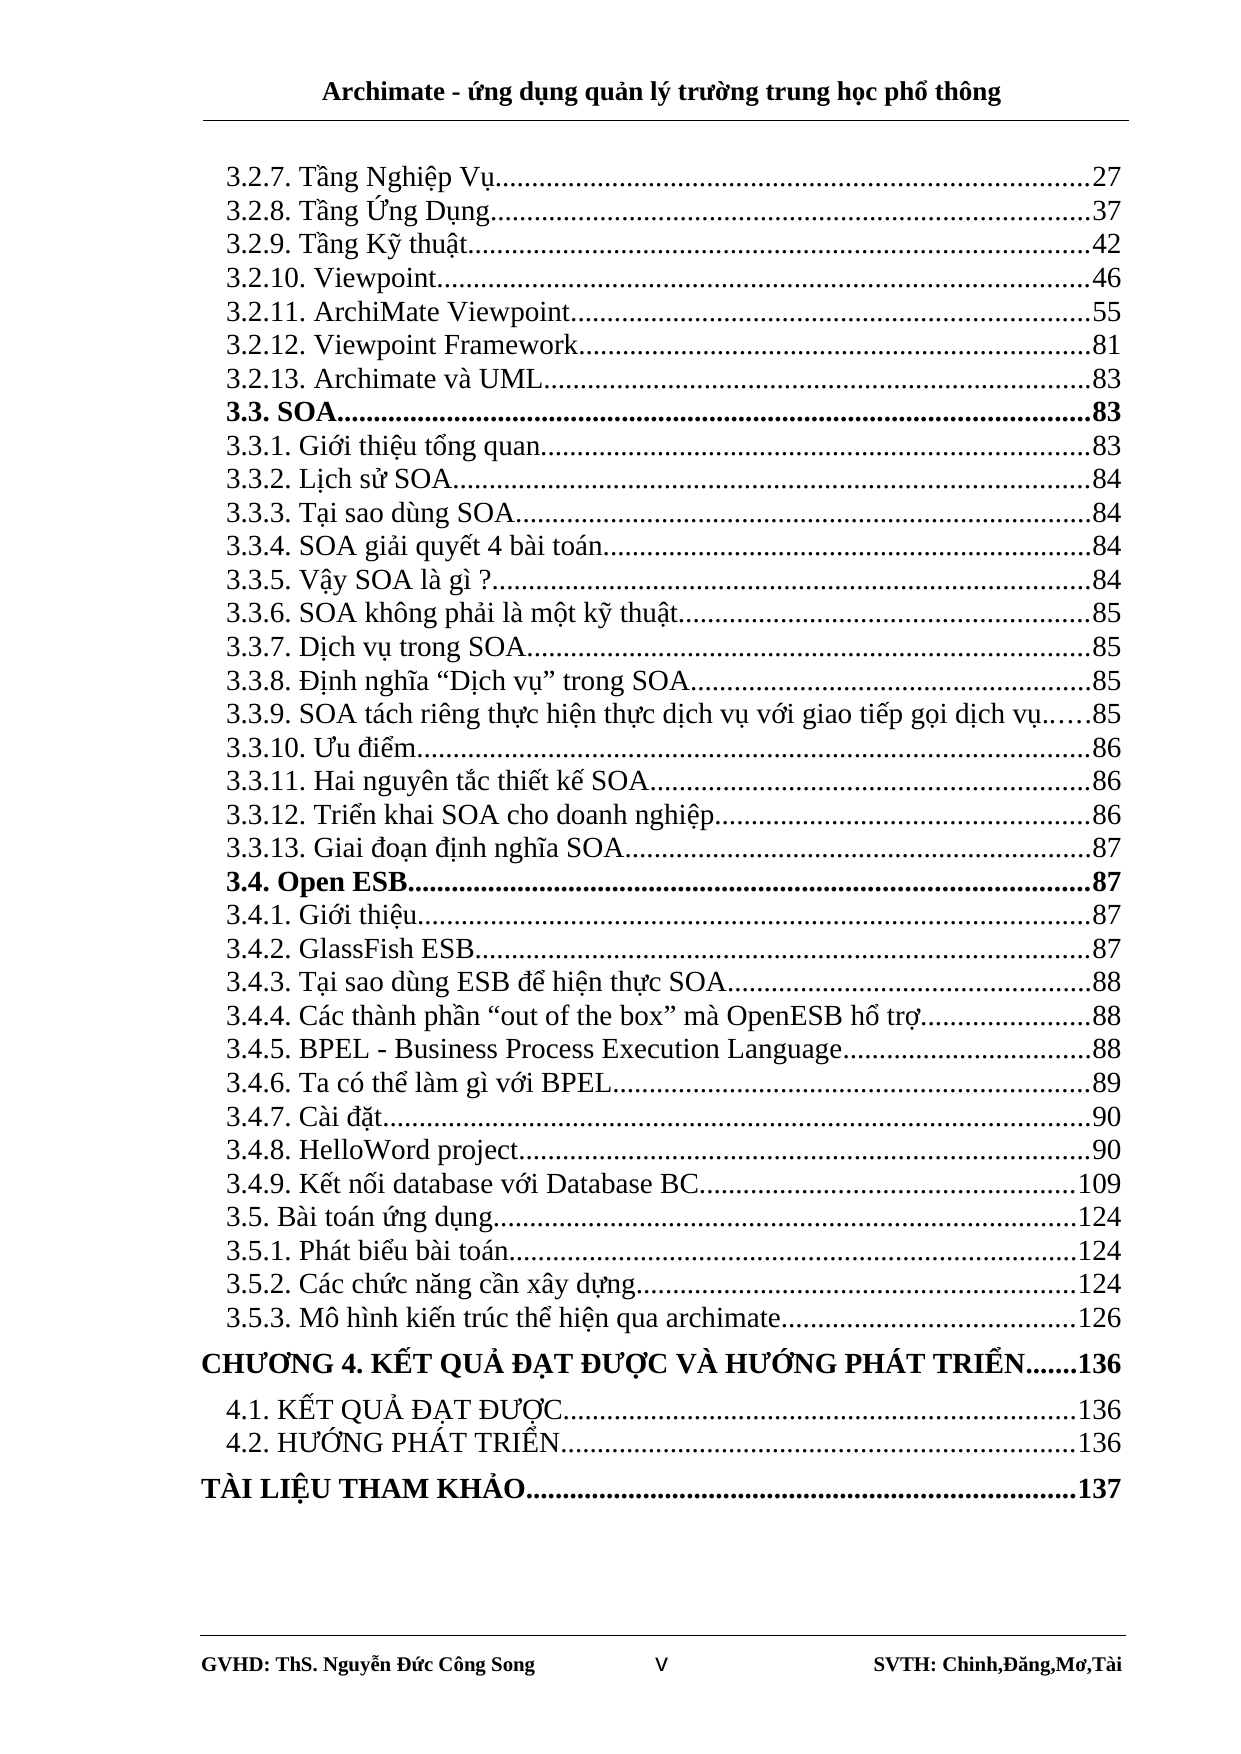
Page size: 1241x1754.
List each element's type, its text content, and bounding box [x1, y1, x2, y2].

text TÀI LIỆU THAM KHẢO 137 [201, 1472, 1122, 1505]
text 3.3.10. Ưu điểm 86 [226, 730, 1122, 763]
text 3.4. Open ESB 87 [226, 864, 1122, 897]
text 3.2.13. Archimate và UML 83 [226, 361, 1122, 394]
text 3.5. Bài toán ứng dụng 124 [226, 1199, 1122, 1233]
text 3.4.6. Ta có thể làm gì với BPEL 89 [226, 1065, 1122, 1099]
text 3.2.9. Tầng Kỹ thuật 42 [226, 227, 1122, 260]
text 3.4.5. BPEL - Business Process Execution Language 88 [226, 1032, 1122, 1065]
text 3.2.7. Tầng Nghiệp Vụ 27 [226, 159, 1122, 193]
text 3.3.12. Triển khai SOA cho doanh nghiệp 86 [226, 797, 1122, 830]
text 3.3.2. Lịch sử SOA 84 [226, 461, 1122, 495]
text 3.5.1. Phát biểu bài toán 124 [226, 1233, 1122, 1266]
text 3.5.2. Các chức năng cần xây dựng 124 [226, 1266, 1122, 1300]
text 3.3.8. Định nghĩa “Dịch vụ” trong SOA 85 [226, 663, 1122, 696]
text 3.3.1. Giới thiệu tổng quan 83 [226, 428, 1122, 461]
text 3.3.9. SOA tách riêng thực hiện thực dịch vụ với giao tiếp gọi dịch vụ. 85 [226, 696, 1122, 730]
text 3.2.8. Tầng Ứng Dụng 37 [226, 193, 1122, 227]
text 3.3. SOA 83 [226, 394, 1122, 428]
text 3.3.3. Tại sao dùng SOA 84 [226, 495, 1122, 528]
text 3.4.7. Cài đặt 90 [226, 1099, 1122, 1132]
text 3.3.11. Hai nguyên tắc thiết kế SOA 86 [226, 763, 1122, 797]
text 3.2.10. Viewpoint 46 [226, 260, 1122, 294]
text 3.3.6. SOA không phải là một kỹ thuật 85 [226, 596, 1122, 629]
text 3.3.4. SOA giải quyết 4 bài toán 84 [226, 528, 1122, 562]
text 3.5.3. Mô hình kiến trúc thể hiện qua archimate 126 [226, 1300, 1122, 1333]
text 3.4.4. Các thành phần “out of the box” mà OpenESB hổ trợ. 88 [226, 998, 1122, 1032]
text 3.4.1. Giới thiệu 87 [226, 897, 1122, 931]
text 3.2.11. ArchiMate Viewpoint 55 [226, 294, 1122, 327]
text CHƯƠNG 4. KẾT QUẢ ĐẠT ĐƯỢC VÀ HƯỚNG PHÁT TRIỂN 136 [201, 1346, 1122, 1379]
text 3.3.7. Dịch vụ trong SOA 85 [226, 629, 1122, 663]
text 3.2.12. Viewpoint Framework 81 [226, 327, 1122, 361]
text 3.4.3. Tại sao dùng ESB để hiện thực SOA 88 [226, 964, 1122, 998]
text 3.3.13. Giai đoạn định nghĩa SOA 87 [226, 830, 1122, 864]
text 4.1. KẾT QUẢ ĐẠT ĐƯỢC 136 [226, 1392, 1122, 1426]
text 3.4.8. HelloWord project 90 [226, 1132, 1122, 1166]
text 4.2. HƯỚNG PHÁT TRIỂN 136 [226, 1426, 1122, 1459]
text 3.4.2. GlassFish ESB 87 [226, 931, 1122, 964]
text 3.3.5. Vậy SOA là gì ? 84 [226, 562, 1122, 596]
text 3.4.9. Kết nối database với Database BC 109 [226, 1166, 1122, 1199]
